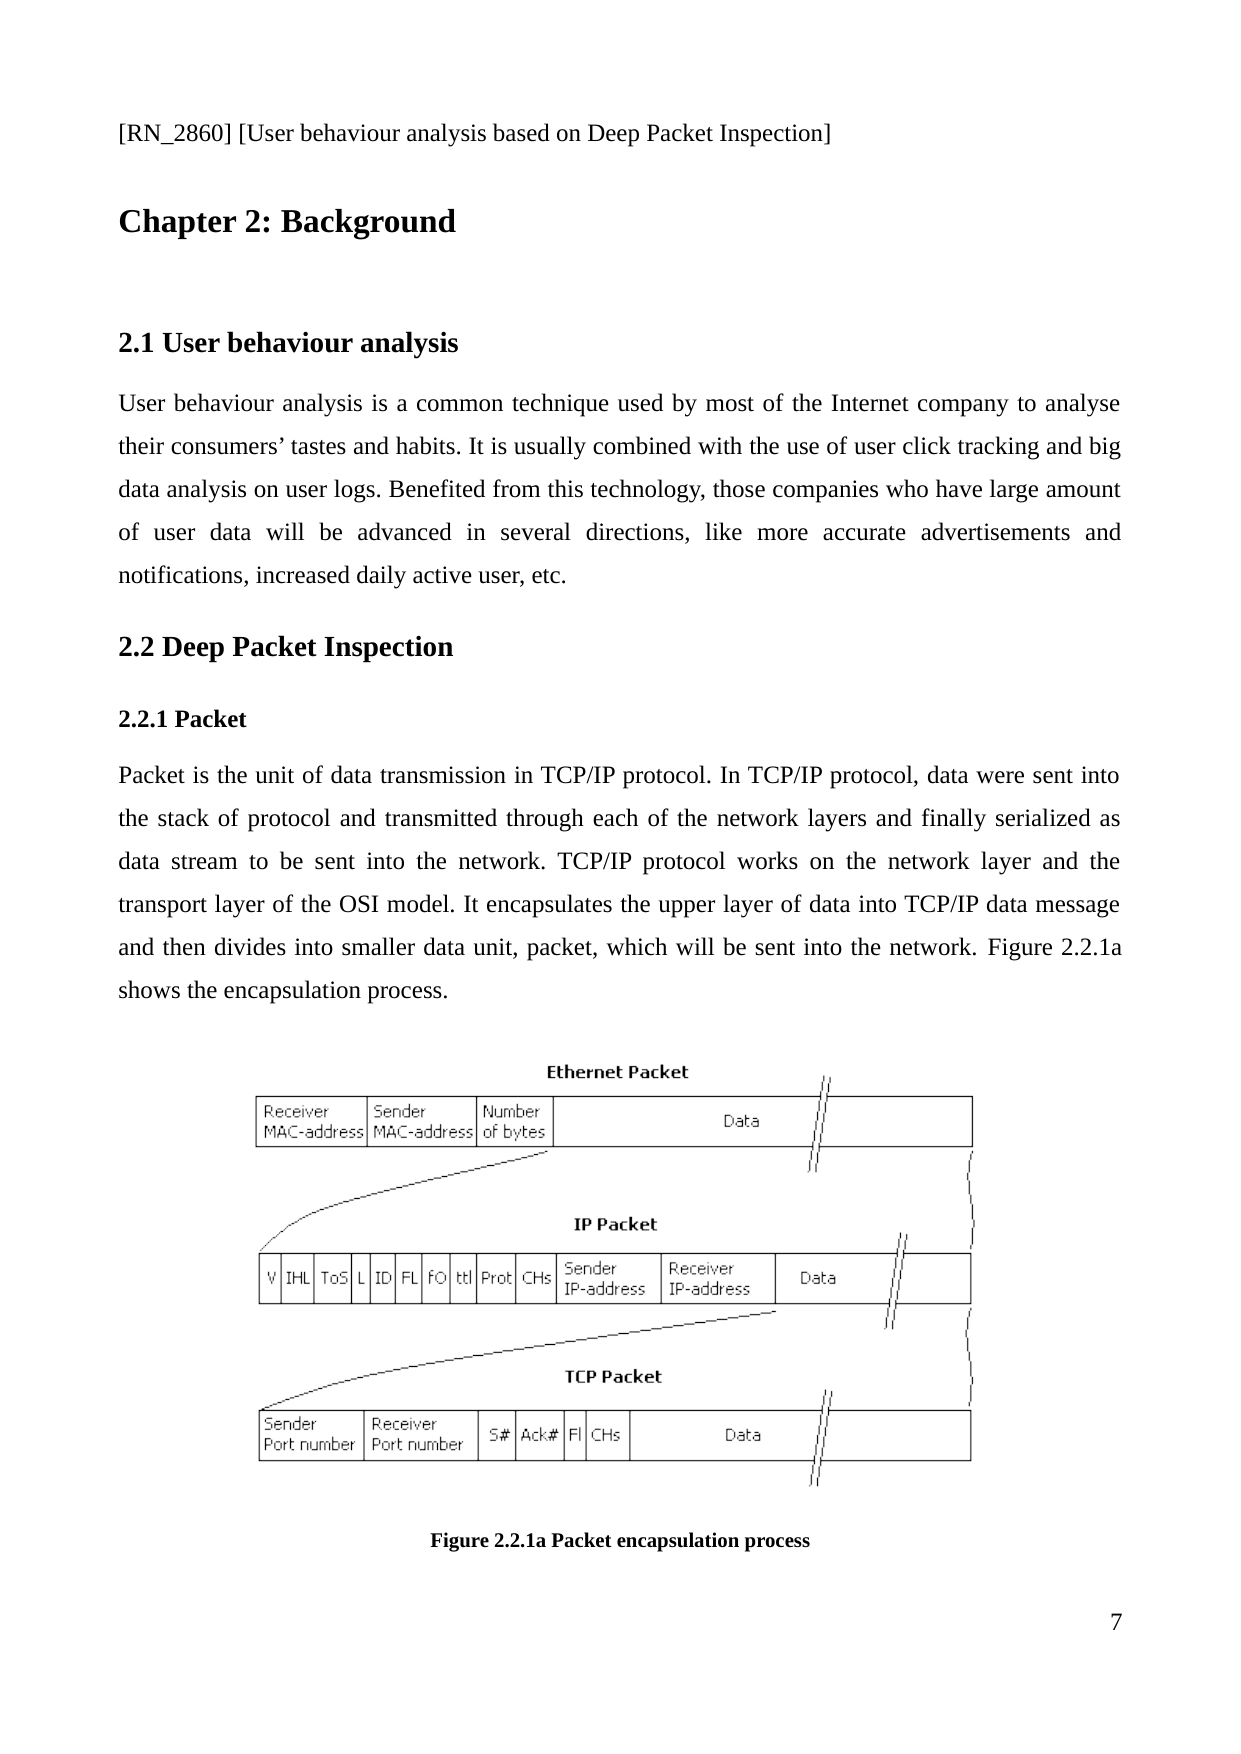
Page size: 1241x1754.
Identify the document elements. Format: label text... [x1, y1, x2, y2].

subtitle User behaviour analysis [118, 325, 1122, 359]
picture [229, 1030, 1011, 1501]
text Figure 2.2.1a Packet encapsulation process [118, 1528, 1122, 1552]
text Packet is the unit of data transmission in TCP/IP protocol. In TCP/IP protocol, data were sent into the stack of protocol and transmitted through each of the network layers and finally serialized as data stream to be sent into the network. TCP/IP protocol works on the network layer and the transport layer of the OSI model. It encapsulates the upper layer of data into TCP/IP data message and then divides into smaller data unit, packet, which will be sent into the network. Figure 2.2.1a shows the encapsulation process. [118, 760, 1122, 1004]
subtitle Background [118, 202, 1122, 240]
subtitle Deep Packet Inspection [118, 629, 1122, 662]
text User behaviour analysis is a common technique used by most of the Internet company to analyse their consumers’ tastes and habits. It is usually combined with the use of user click tracking and big data analysis on user logs. Benefited from this technology, those companies who have large amount of user data will be advanced in several directions, like more accurate advertisements and notifications, increased daily active user, etc. [118, 388, 1122, 589]
subtitle Packet [118, 704, 1122, 733]
